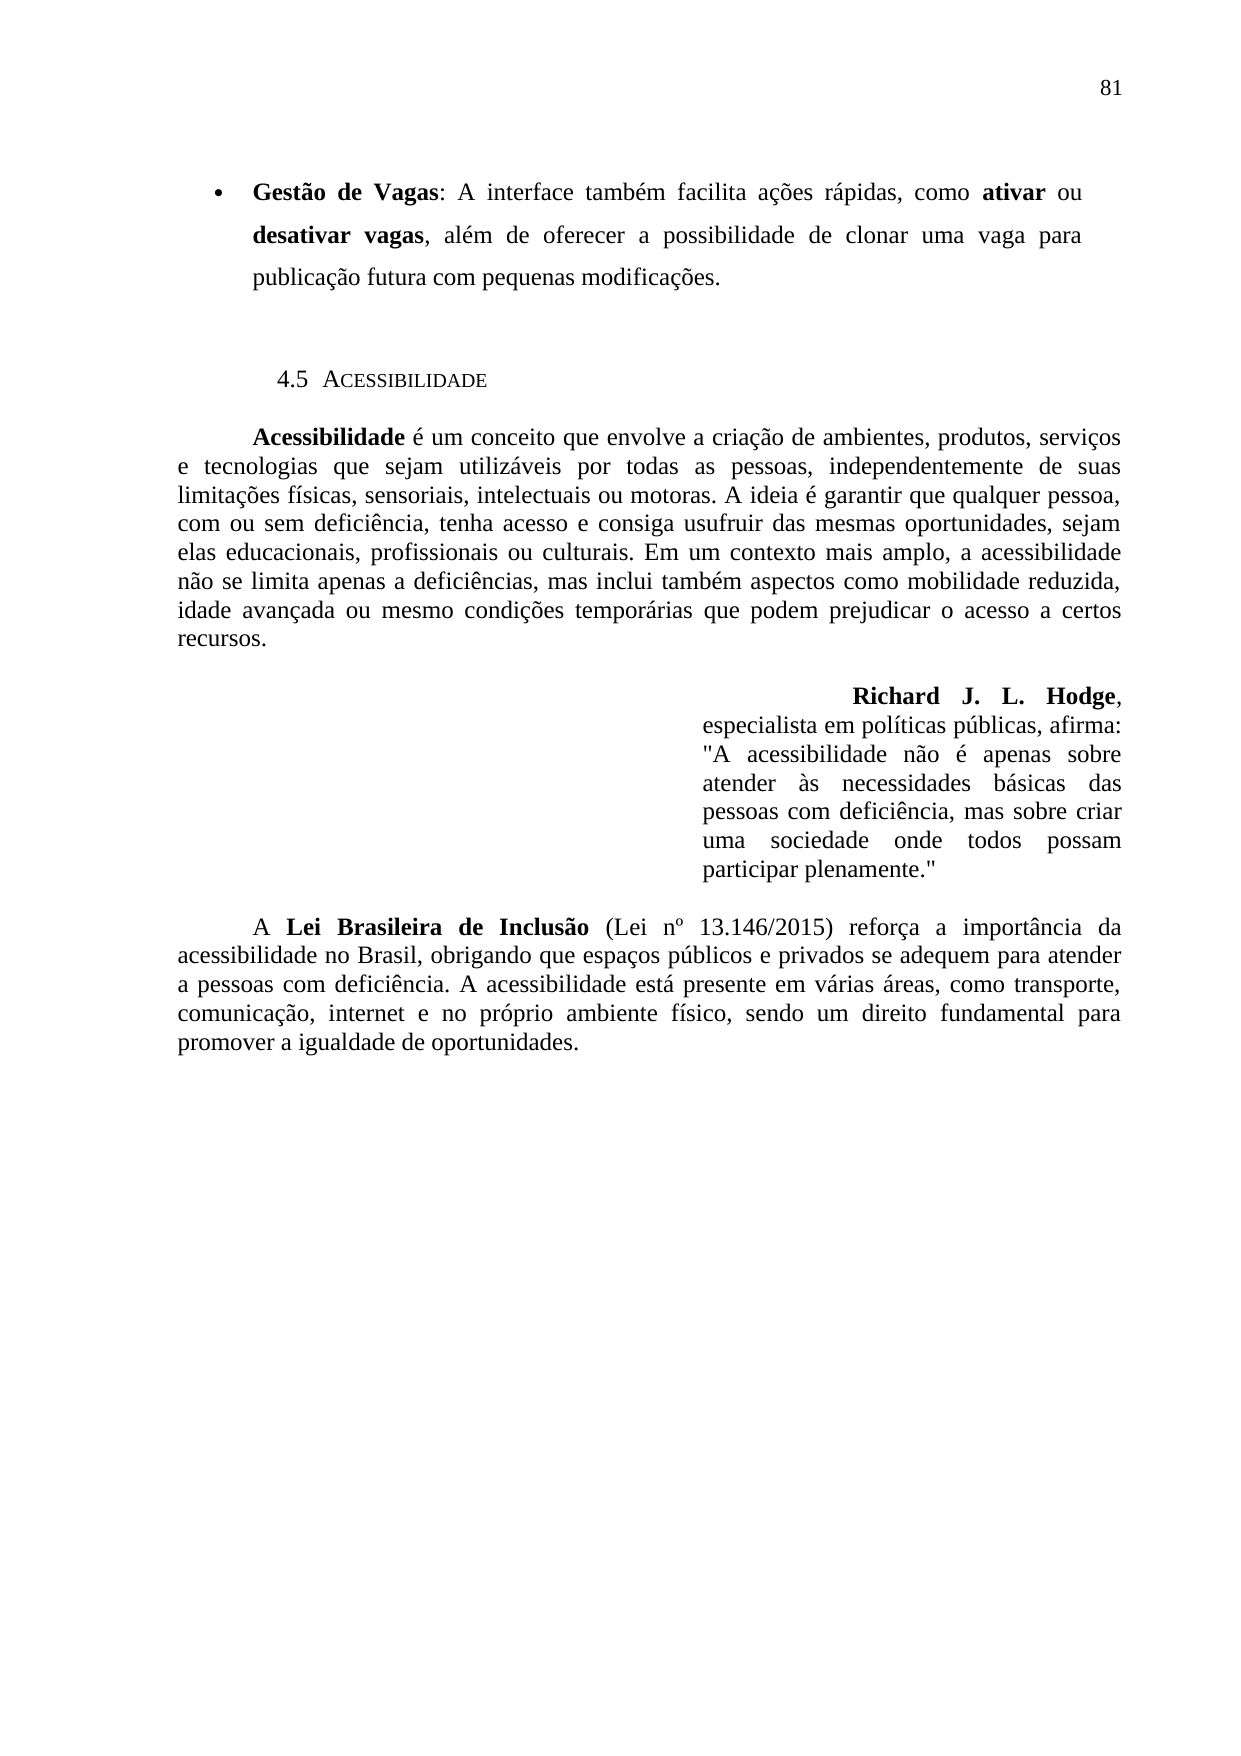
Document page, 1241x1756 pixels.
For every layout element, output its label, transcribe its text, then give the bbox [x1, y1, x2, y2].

text Acessibilidade é um conceito que envolve a criação de ambientes, produtos, serviços e tecnologias que sejam utilizáveis por todas as pessoas, independentemente de suas limitações físicas, sensoriais, intelectuais ou motoras. A ideia é garantir que qualquer pessoa, com ou sem deficiência, tenha acesso e consiga usufruir das mesmas oportunidades, sejam elas educacionais, profissionais ou culturais. Em um contexto mais amplo, a acessibilidade não se limita apenas a deficiências, mas inclui também aspectos como mobilidade reduzida, idade avançada ou mesmo condições temporárias que podem prejudicar o acesso a certos recursos. [177, 422, 1122, 652]
list ACESSIBILIDADE [277, 364, 1122, 393]
text Richard J. L. Hodge, especialista em políticas públicas, afirma: "A acessibilidade não é apenas sobre atender às necessidades básicas das pessoas com deficiência, mas sobre criar uma sociedade onde todos possam participar plenamente." [702, 681, 1122, 883]
text A Lei Brasileira de Inclusão (Lei nº 13.146/2015) reforça a importância da acessibilidade no Brasil, obrigando que espaços públicos e privados se adequem para atender a pessoas com deficiência. A acessibilidade está presente em várias áreas, como transporte, comunicação, internet e no próprio ambiente físico, sendo um direito fundamental para promover a igualdade de oportunidades. [177, 912, 1122, 1056]
list Gestão de Vagas: A interface também facilita ações rápidas, como ativar ou desativar vagas, além de oferecer a possibilidade de clonar uma vaga para publicação futura com pequenas modificações. [215, 177, 1082, 291]
